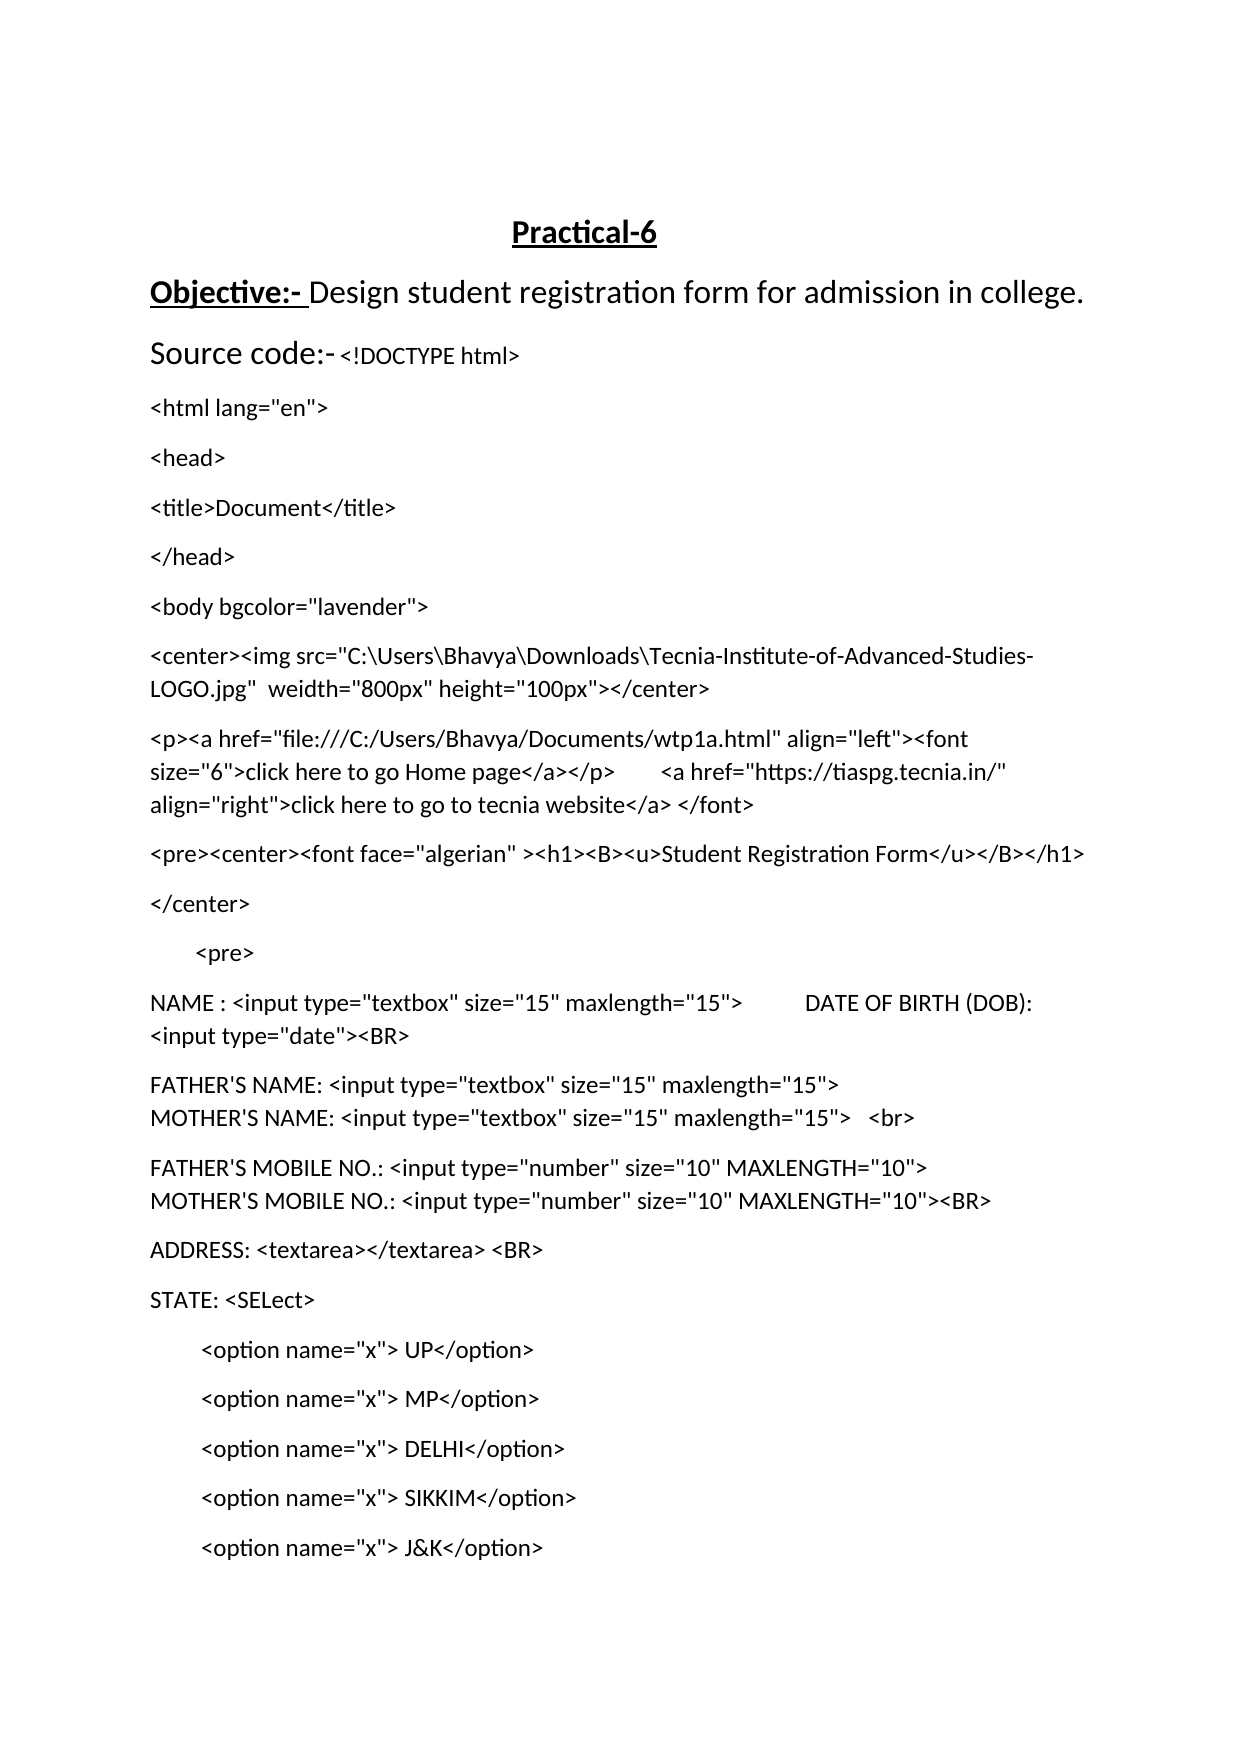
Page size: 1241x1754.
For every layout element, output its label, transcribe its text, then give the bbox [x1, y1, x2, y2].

text <pre><center><font face="algerian" ><h1><B><u>Student Registration Form</u></B></h1> [150, 838, 1090, 869]
text NAME : <input type="textbox" size="15" maxlength="15"> DATE OF BIRTH (DOB): <input type="date"><BR> [150, 987, 1090, 1051]
text FATHER'S MOBILE NO.: <input type="number" size="10" MAXLENGTH="10"> MOTHER'S MOBILE NO.: <input type="number" size="10" MAXLENGTH="10"><BR> [150, 1152, 1090, 1216]
text <option name="x"> J&K</option> [150, 1532, 1090, 1563]
text Objective:- Design student registration form for admission in college. [150, 271, 1090, 312]
text <title>Document</title> [150, 492, 1090, 522]
text FATHER'S NAME: <input type="textbox" size="15" maxlength="15"> MOTHER'S NAME: <input type="textbox" size="15" maxlength="15"> <br> [150, 1069, 1090, 1133]
text </center> [150, 888, 1090, 918]
text STATE: <SELect> [150, 1284, 1090, 1315]
text <center><img src="C:\Users\Bhavya\Downloads\Tecnia-Institute-of-Advanced-Studies-LOGO.jpg" weidth="800px" height="100px"></center> [150, 640, 1090, 704]
text <pre> [150, 937, 1090, 968]
text <option name="x"> DELHI</option> [150, 1433, 1090, 1463]
text <option name="x"> UP</option> [150, 1334, 1090, 1364]
text Source code:- <!DOCTYPE html> [150, 332, 1090, 373]
text <option name="x"> MP</option> [150, 1383, 1090, 1414]
text </head> [150, 541, 1090, 572]
text <option name="x"> SIKKIM</option> [150, 1482, 1090, 1513]
text <p><a href="file:///C:/Users/Bhavya/Documents/wtp1a.html" align="left"><font size="6">click here to go Home page</a></p> <a href="https://tiaspg.tecnia.in/" align="right">click here to go to tecnia website</a> </font> [150, 723, 1090, 819]
text <body bgcolor="lavender"> [150, 591, 1090, 621]
text ADDRESS: <textarea></textarea> <BR> [150, 1234, 1090, 1265]
text <head> [150, 442, 1090, 473]
text <html lang="en"> [150, 392, 1090, 423]
text Practical-6 [150, 211, 1090, 251]
